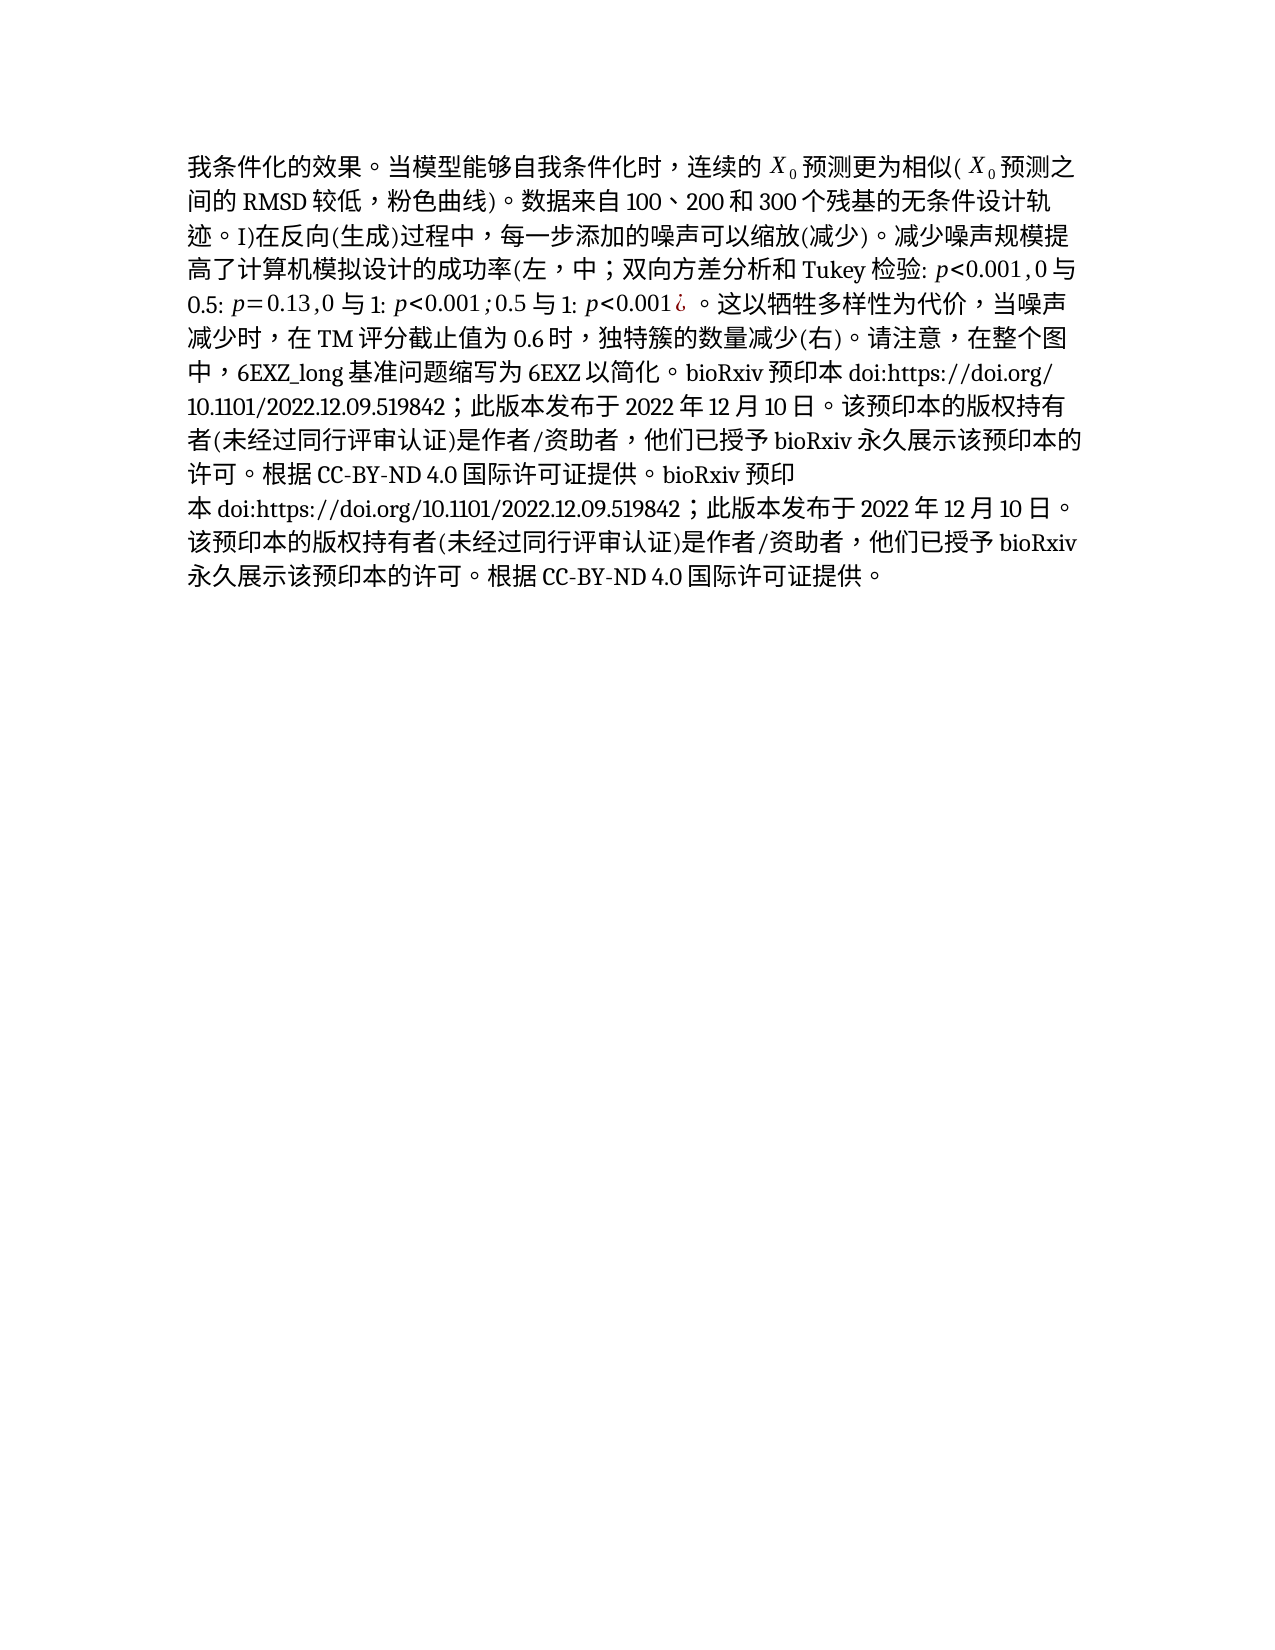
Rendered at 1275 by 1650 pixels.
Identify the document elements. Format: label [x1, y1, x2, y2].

text [187, 150, 1087, 593]
